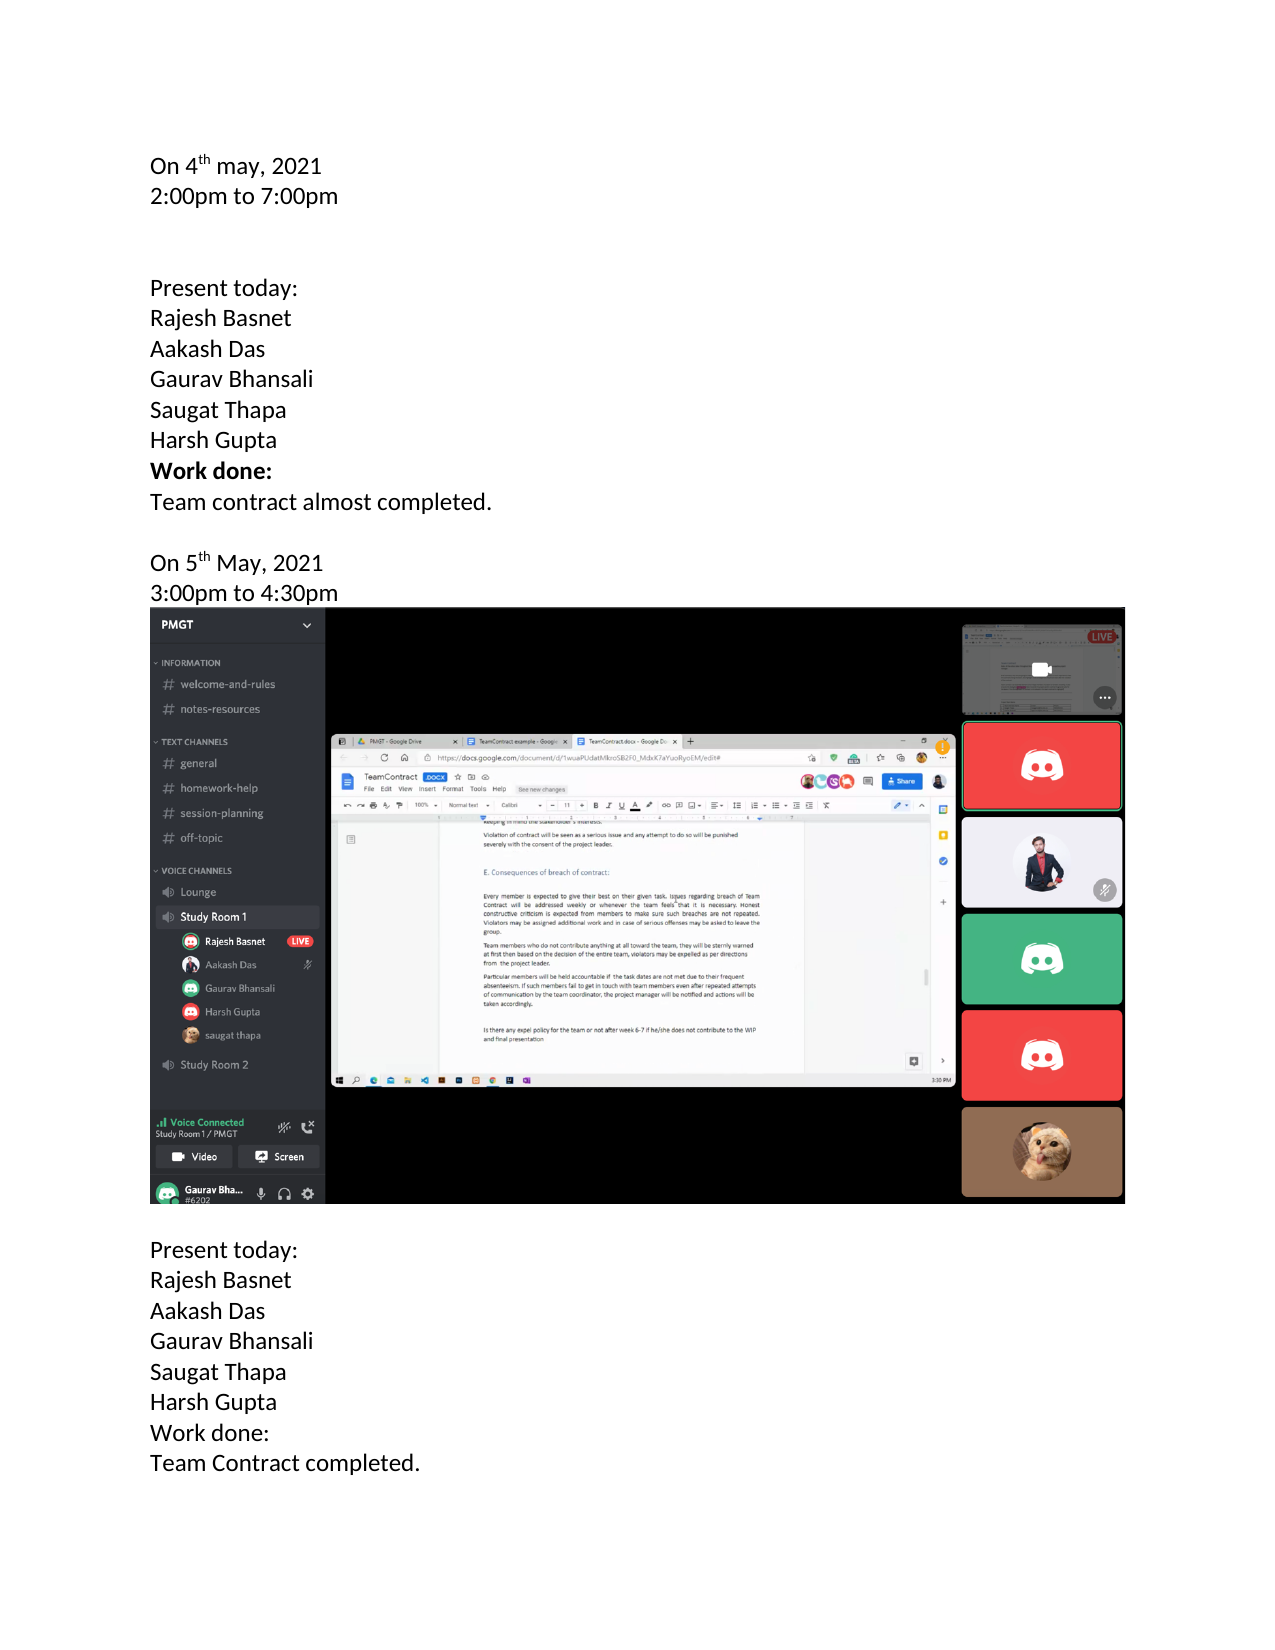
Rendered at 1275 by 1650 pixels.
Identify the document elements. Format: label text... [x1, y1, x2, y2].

text Aakash Das [150, 1295, 1125, 1326]
text Saugat Thapa [150, 394, 1125, 425]
text Work done: [150, 1417, 1125, 1448]
text Present today: [150, 272, 1125, 303]
text Saugat Thapa [150, 1356, 1125, 1387]
text Rajesh Basnet [150, 303, 1125, 333]
text Work done: [150, 455, 1125, 486]
text Rajesh Basnet [150, 1264, 1125, 1295]
picture [150, 607, 1125, 1204]
text On 4th may, 2021 [150, 150, 1125, 181]
text Team contract almost completed. [150, 486, 1125, 516]
text 3:00pm to 4:30pm [150, 577, 1125, 607]
text Team Contract completed. [150, 1448, 1125, 1478]
text On 5th May, 2021 [150, 547, 1125, 577]
text Harsh Gupta [150, 425, 1125, 455]
text Aakash Das [150, 333, 1125, 364]
text Present today: [150, 1234, 1125, 1264]
text Gaurav Bhansali [150, 364, 1125, 394]
text 2:00pm to 7:00pm [150, 181, 1125, 211]
text Gaurav Bhansali [150, 1326, 1125, 1356]
text Harsh Gupta [150, 1387, 1125, 1417]
